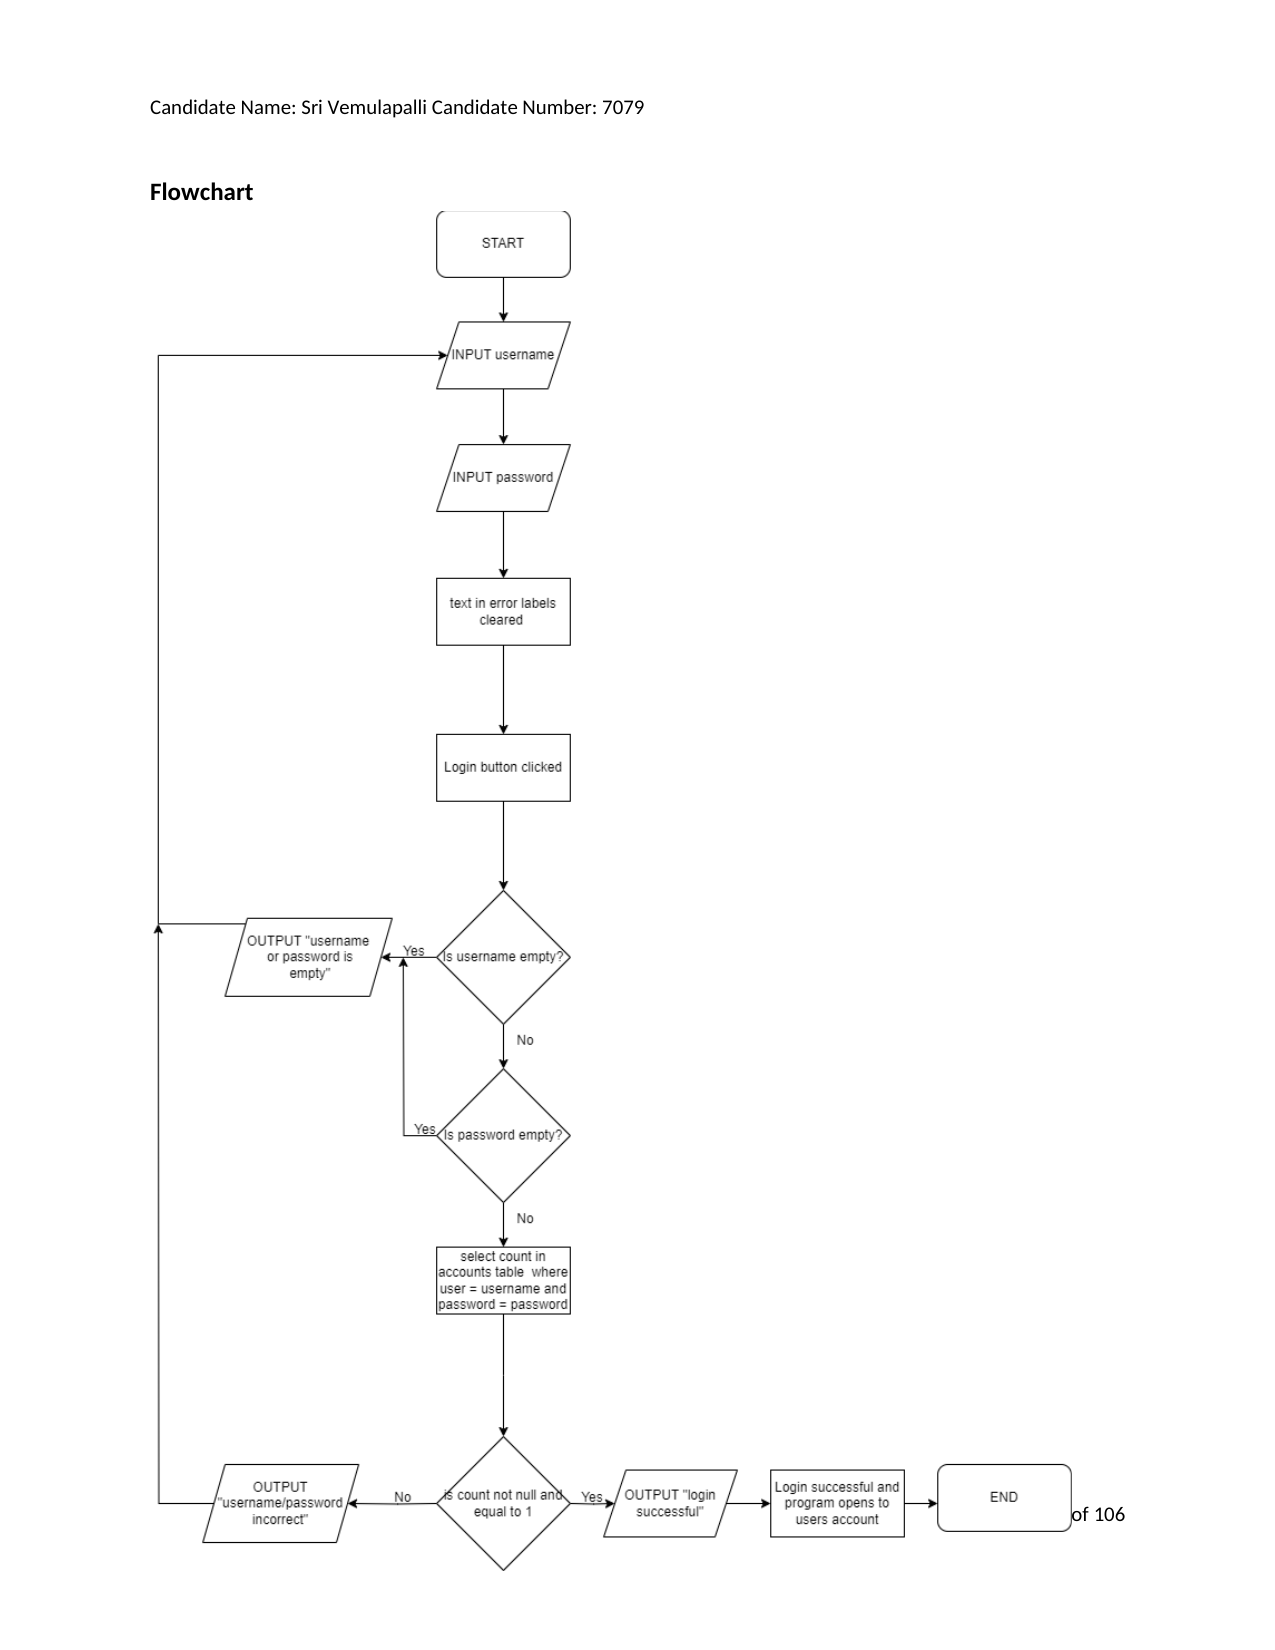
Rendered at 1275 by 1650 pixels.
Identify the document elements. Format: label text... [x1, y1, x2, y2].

text Flowchart [150, 176, 1125, 206]
picture [150, 211, 1072, 1571]
